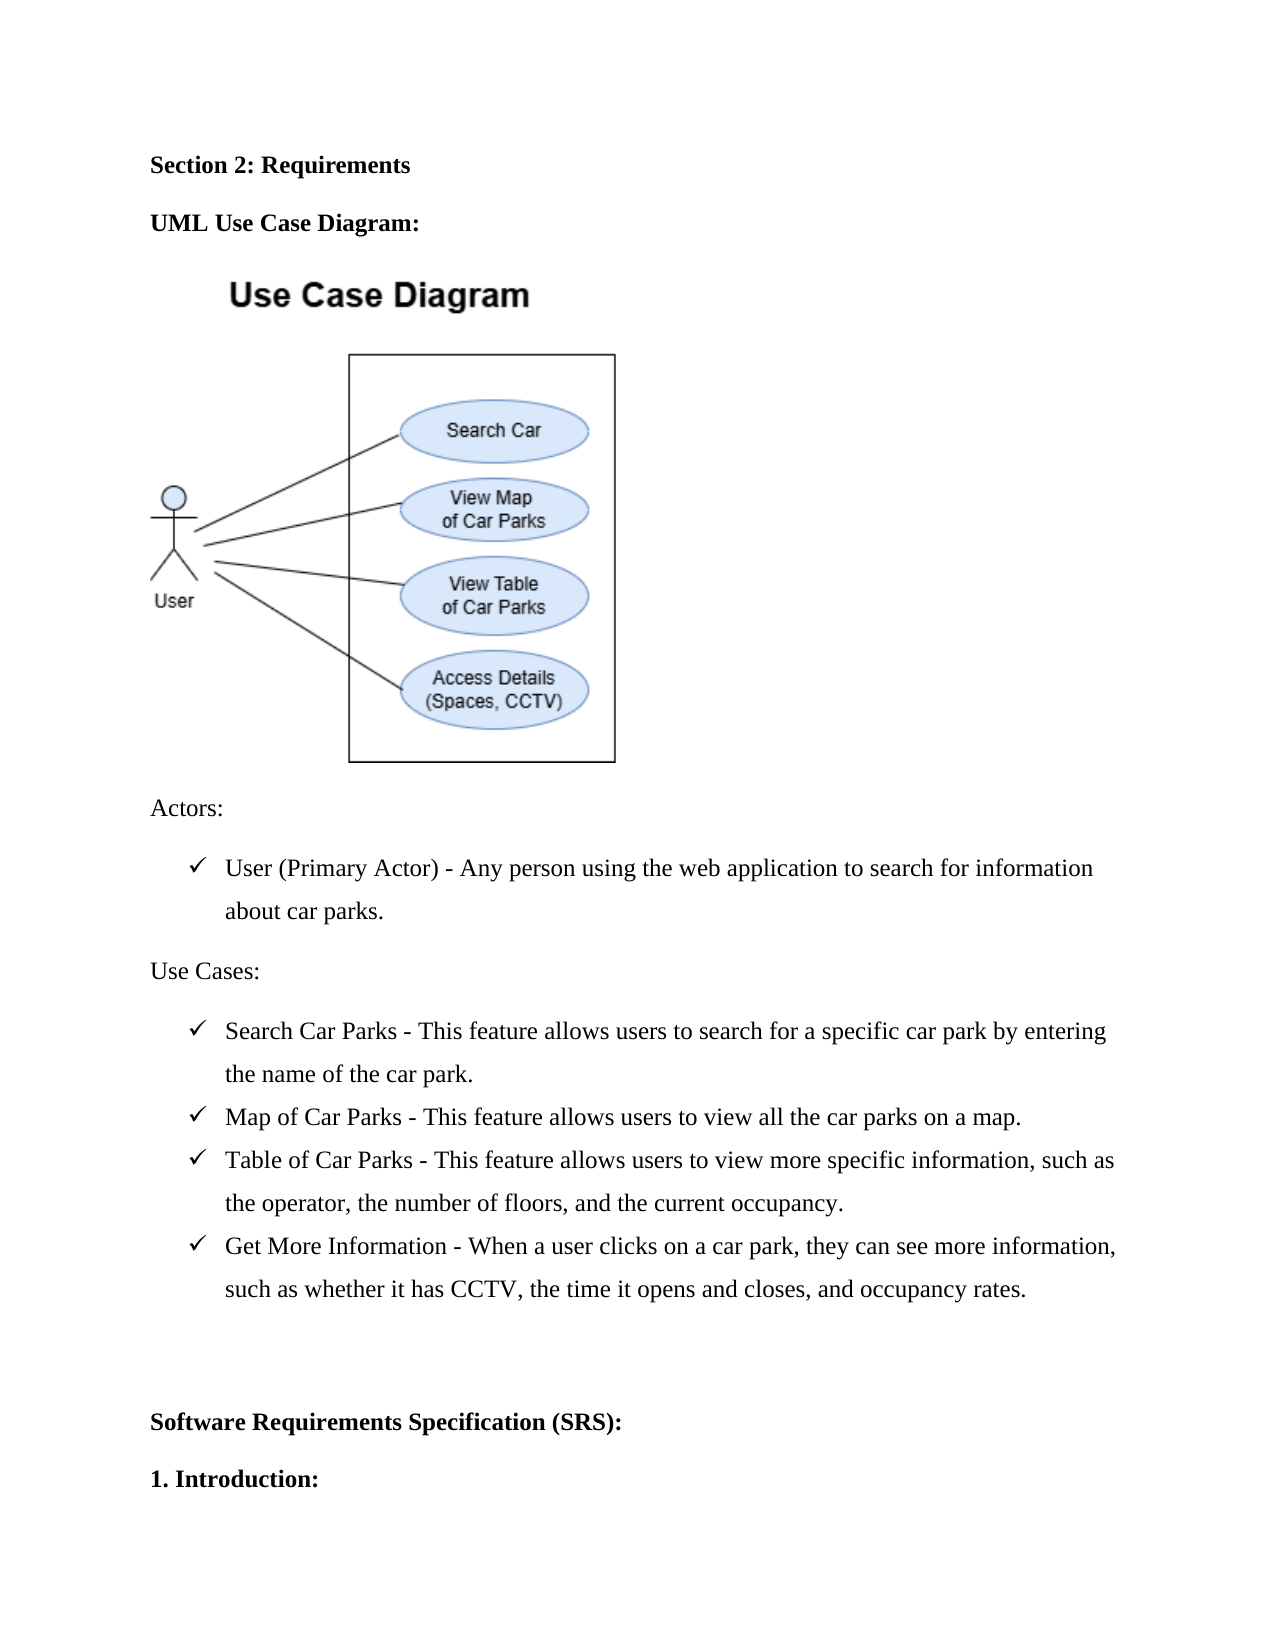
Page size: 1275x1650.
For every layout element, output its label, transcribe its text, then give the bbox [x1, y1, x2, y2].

picture [150, 265, 616, 763]
subtitle UML Use Case Diagram: [150, 208, 1125, 237]
subtitle 1. Introduction: [150, 1464, 1125, 1493]
text Actors: [150, 793, 1125, 822]
list Table of Car Parks - This feature allows users to view more specific information, such as the operator, the number of floors, and the current occupancy. [187, 1145, 1125, 1217]
list Map of Car Parks - This feature allows users to view all the car parks on a map. [187, 1102, 1125, 1131]
subtitle Section 2: Requirements [150, 150, 1125, 179]
text Use Cases: [150, 956, 1125, 985]
list User (Primary Actor) - Any person using the web application to search for information about car parks. [187, 853, 1125, 925]
list Search Car Parks - This feature allows users to search for a specific car park by entering the name of the car park. [187, 1016, 1125, 1088]
list Get More Information - When a user clicks on a car park, they can see more information, such as whether it has CCTV, the time it opens and closes, and occupancy rates. [187, 1231, 1125, 1303]
subtitle Software Requirements Specification (SRS): [150, 1407, 1125, 1435]
